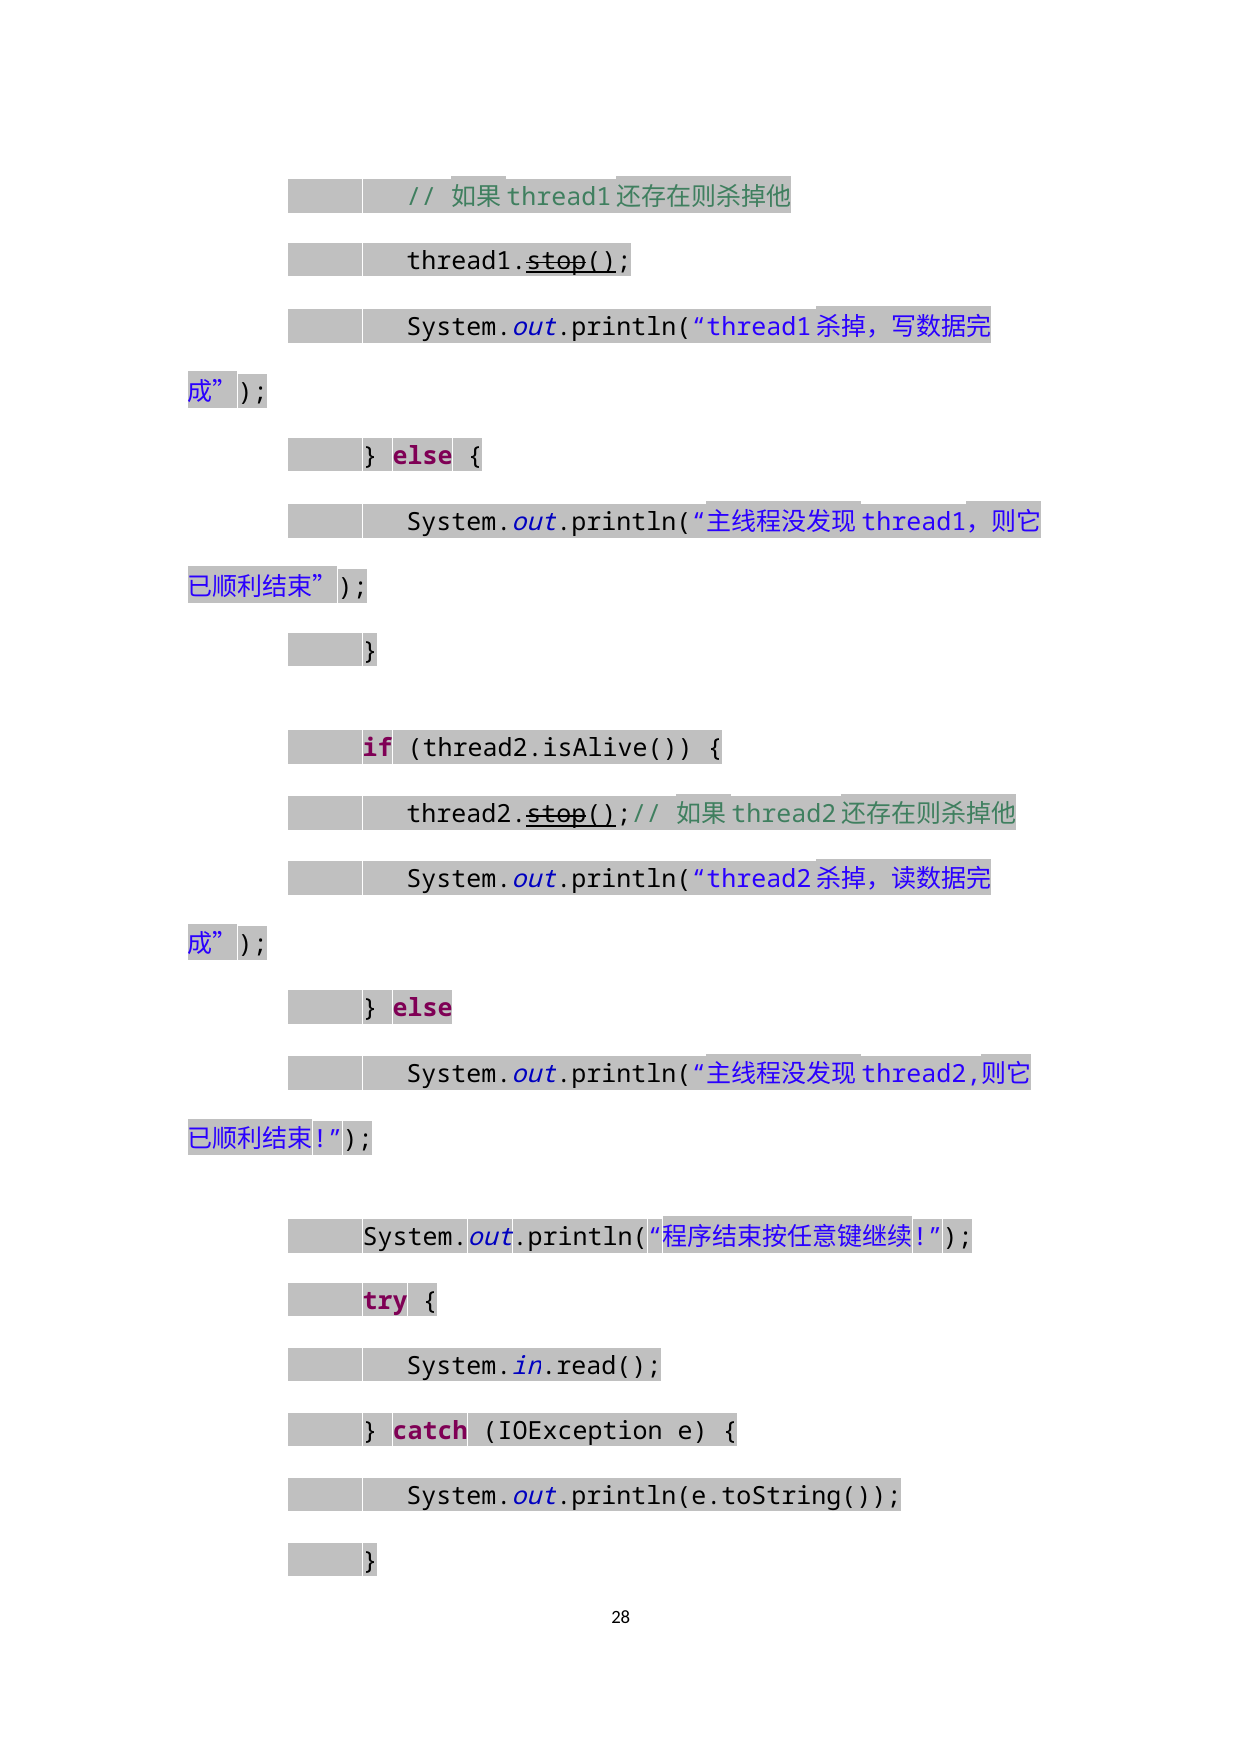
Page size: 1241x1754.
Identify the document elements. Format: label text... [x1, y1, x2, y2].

text thread2.stop();// 如果thread2还存在则杀掉他 [187, 779, 1053, 844]
text System.out.println(“主线程没发现thread2,则它已顺利结束!”); [187, 1039, 1053, 1169]
text // 如果thread1还存在则杀掉他 [187, 162, 1053, 227]
text if (thread2.isAlive()) { [187, 714, 1053, 779]
text System.out.println(“thread1杀掉，写数据完成”); [187, 292, 1053, 422]
text System.out.println(“程序结束按任意键继续!”); [187, 1202, 1053, 1267]
text try { [187, 1267, 1053, 1332]
text } [187, 617, 1053, 682]
text System.out.println(“thread2杀掉，读数据完成”); [187, 844, 1053, 974]
text } else [187, 974, 1053, 1039]
text System.out.println(e.toString()); [187, 1462, 1053, 1527]
text } else { [187, 422, 1053, 487]
text } [187, 1527, 1053, 1592]
text System.out.println(“主线程没发现thread1，则它已顺利结束”); [187, 487, 1053, 617]
text thread1.stop(); [187, 227, 1053, 292]
text } catch (IOException e) { [187, 1397, 1053, 1462]
text System.in.read(); [187, 1332, 1053, 1397]
